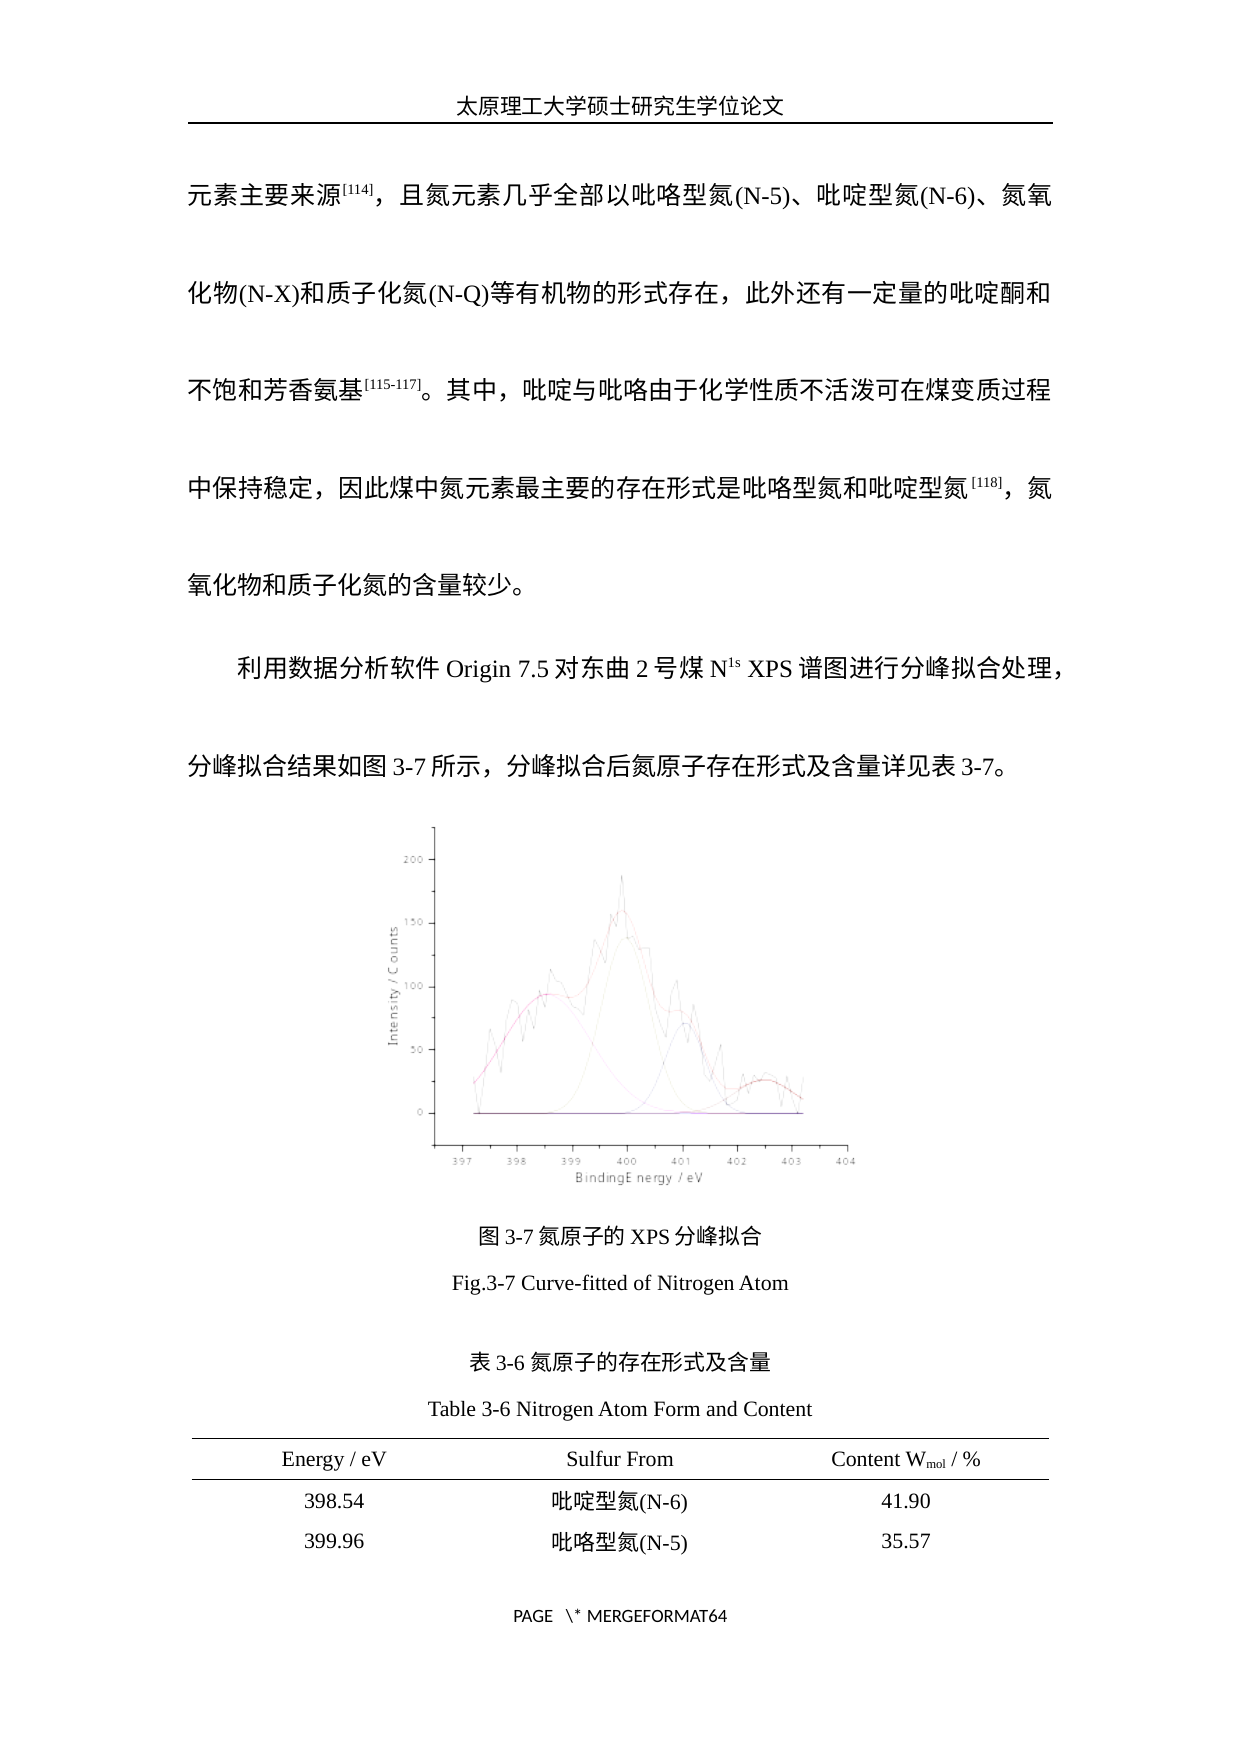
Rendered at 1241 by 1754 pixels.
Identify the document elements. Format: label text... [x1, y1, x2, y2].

text 图3-7氮原子的XPS分峰拟合 [187, 1218, 1053, 1251]
text 利用数据分析软件Origin 7.5对东曲2号煤N1s XPS谱图进行分峰拟合处理，分峰拟合结果如图3-7所示，分峰拟合后氮原子存在形式及含量详见表3-7。 [187, 634, 1053, 797]
table_cell 41.90 [763, 1480, 1048, 1520]
text 表3-6 氮原子的存在形式及含量 [187, 1344, 1053, 1377]
table_cell 398.54 [192, 1480, 476, 1520]
table_cell 吡啶型氮(N-6) [476, 1480, 763, 1520]
table_cell 吡咯型氮(N-5) [476, 1520, 763, 1562]
table_cell 35.57 [763, 1520, 1048, 1562]
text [187, 161, 1053, 616]
table_header Sulfur From [476, 1439, 763, 1479]
text Table 3-6 Nitrogen Atom Form and Content [187, 1393, 1053, 1425]
table_header Energy / eV [192, 1439, 476, 1479]
text Fig.3-7 Curve-fitted of Nitrogen Atom [187, 1267, 1053, 1299]
table_header Content Wmol / % [763, 1439, 1048, 1479]
table_cell 399.96 [192, 1520, 476, 1562]
